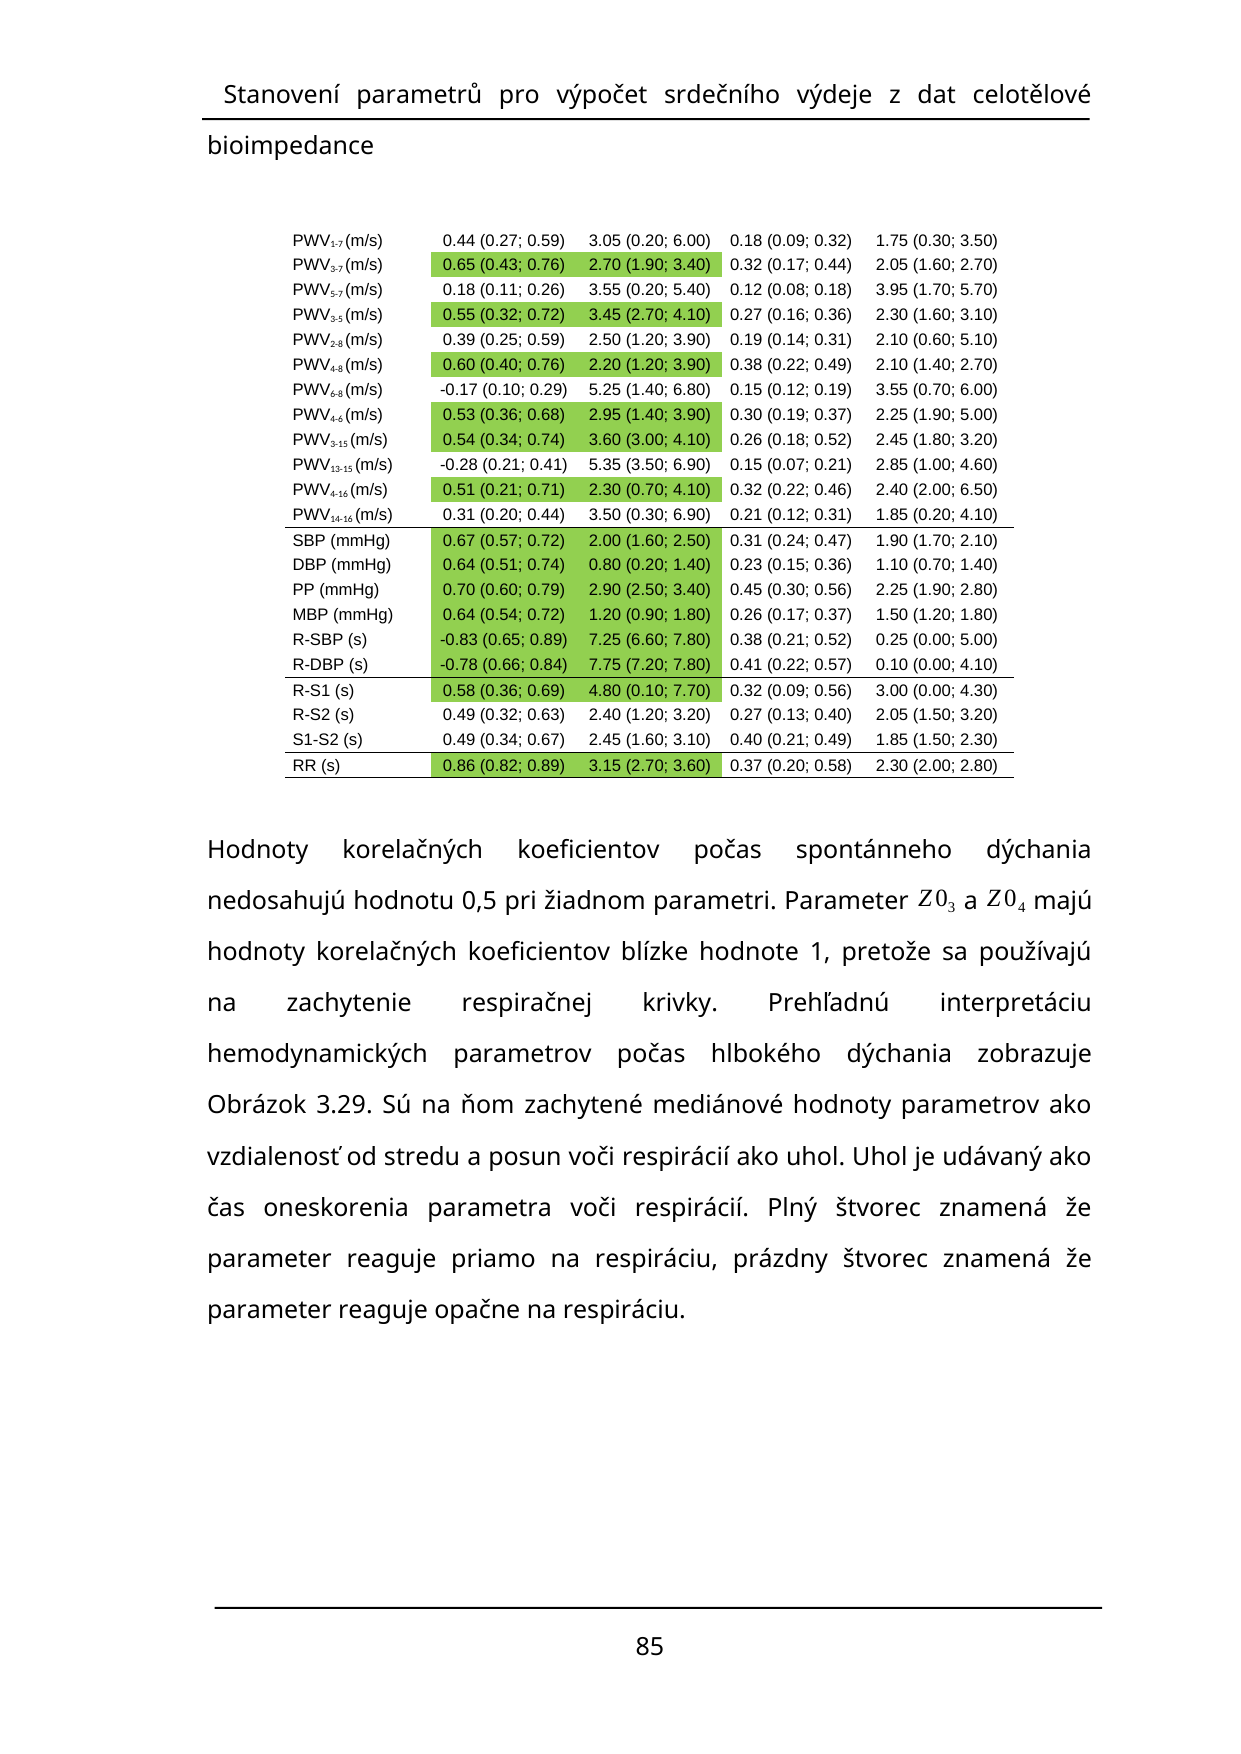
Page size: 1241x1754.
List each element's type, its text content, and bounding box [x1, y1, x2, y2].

table_cell 2.70 (1.90; 3.40) [577, 252, 722, 277]
table_cell 0.12 (0.08; 0.18) [723, 277, 868, 302]
table_cell 0.54 (0.34; 0.74) [431, 427, 577, 452]
table_cell 0.70 (0.60; 0.79) [431, 577, 577, 602]
table_cell 0.10 (0.00; 4.10) [868, 652, 1014, 677]
table_cell 3.00 (0.00; 4.30) [868, 678, 1014, 702]
table_cell 2.30 (2.00; 2.80) [868, 753, 1014, 777]
table_cell 0.86 (0.82; 0.89) [431, 753, 577, 777]
table_cell 1.75 (0.30; 3.50) [868, 227, 1014, 252]
table_cell 0.51 (0.21; 0.71) [431, 477, 577, 502]
table_cell 0.37 (0.20; 0.58) [723, 753, 868, 777]
table_cell 0.38 (0.21; 0.52) [723, 627, 868, 652]
table_cell 0.27 (0.16; 0.36) [723, 302, 868, 327]
table_cell 3.95 (1.70; 5.70) [868, 277, 1014, 302]
table_cell -0.28 (0.21; 0.41) [431, 452, 577, 477]
table_cell R-S2 (s) [285, 702, 431, 727]
table_cell 0.45 (0.30; 0.56) [723, 577, 868, 602]
table_cell -0.17 (0.10; 0.29) [431, 377, 577, 402]
table_cell 1.90 (1.70; 2.10) [868, 528, 1014, 552]
table_cell 0.30 (0.19; 0.37) [723, 402, 868, 427]
table_cell 0.15 (0.12; 0.19) [723, 377, 868, 402]
table_cell 0.18 (0.09; 0.32) [723, 227, 868, 252]
table_cell 3.55 (0.20; 5.40) [577, 277, 722, 302]
table_cell -0.78 (0.66; 0.84) [431, 652, 577, 677]
table_cell PWV13-15 (m/s) [285, 452, 431, 477]
table_cell 2.30 (1.60; 3.10) [868, 302, 1014, 327]
table_cell 2.05 (1.50; 3.20) [868, 702, 1014, 727]
table_cell PWV14-16 (m/s) [285, 502, 431, 527]
table_cell R-S1 (s) [285, 678, 431, 702]
table_cell S1-S2 (s) [285, 727, 431, 752]
table_cell 0.32 (0.22; 0.46) [723, 477, 868, 502]
table_cell 0.60 (0.40; 0.76) [431, 352, 577, 377]
table_cell 0.40 (0.21; 0.49) [723, 727, 868, 752]
table_cell RR (s) [285, 753, 431, 777]
table_cell 0.65 (0.43; 0.76) [431, 252, 577, 277]
table_cell 2.45 (1.60; 3.10) [577, 727, 722, 752]
table_cell 0.32 (0.17; 0.44) [723, 252, 868, 277]
table_cell PWV4-8 (m/s) [285, 352, 431, 377]
table_cell 0.39 (0.25; 0.59) [431, 327, 577, 352]
table_cell 3.45 (2.70; 4.10) [577, 302, 722, 327]
table_cell 1.85 (1.50; 2.30) [868, 727, 1014, 752]
table_cell 3.15 (2.70; 3.60) [577, 753, 722, 777]
table_cell 0.80 (0.20; 1.40) [577, 552, 722, 577]
table_cell 0.53 (0.36; 0.68) [431, 402, 577, 427]
table_cell 0.21 (0.12; 0.31) [723, 502, 868, 527]
table_cell PWV5-7 (m/s) [285, 277, 431, 302]
table_cell 2.40 (1.20; 3.20) [577, 702, 722, 727]
table_cell 2.50 (1.20; 3.90) [577, 327, 722, 352]
table_cell PWV4-16 (m/s) [285, 477, 431, 502]
table_cell PWV1-7 (m/s) [285, 227, 431, 252]
table_cell MBP (mmHg) [285, 602, 431, 627]
table_cell R-DBP (s) [285, 652, 431, 677]
table_cell 2.20 (1.20; 3.90) [577, 352, 722, 377]
table_cell 7.25 (6.60; 7.80) [577, 627, 722, 652]
table_cell 2.90 (2.50; 3.40) [577, 577, 722, 602]
table_cell SBP (mmHg) [285, 528, 431, 552]
table_cell 5.25 (1.40; 6.80) [577, 377, 722, 402]
table_cell R-SBP (s) [285, 627, 431, 652]
table_cell 3.05 (0.20; 6.00) [577, 227, 722, 252]
table_cell 5.35 (3.50; 6.90) [577, 452, 722, 477]
table_cell 2.45 (1.80; 3.20) [868, 427, 1014, 452]
table_cell 0.27 (0.13; 0.40) [723, 702, 868, 727]
table_cell 0.25 (0.00; 5.00) [868, 627, 1014, 652]
table_cell 2.25 (1.90; 2.80) [868, 577, 1014, 602]
table_cell 0.32 (0.09; 0.56) [723, 678, 868, 702]
table_cell 3.55 (0.70; 6.00) [868, 377, 1014, 402]
table_cell 0.49 (0.34; 0.67) [431, 727, 577, 752]
table_cell PWV3-15 (m/s) [285, 427, 431, 452]
table_cell 0.64 (0.51; 0.74) [431, 552, 577, 577]
table_cell 1.85 (0.20; 4.10) [868, 502, 1014, 527]
table_cell 0.31 (0.20; 0.44) [431, 502, 577, 527]
table_cell 1.20 (0.90; 1.80) [577, 602, 722, 627]
table_cell 2.05 (1.60; 2.70) [868, 252, 1014, 277]
table_cell 0.23 (0.15; 0.36) [723, 552, 868, 577]
table_cell 0.38 (0.22; 0.49) [723, 352, 868, 377]
table_cell 4.80 (0.10; 7.70) [577, 678, 722, 702]
table_cell 2.10 (1.40; 2.70) [868, 352, 1014, 377]
table_cell 0.26 (0.17; 0.37) [723, 602, 868, 627]
table_cell 0.19 (0.14; 0.31) [723, 327, 868, 352]
table_cell 1.50 (1.20; 1.80) [868, 602, 1014, 627]
table_cell 0.64 (0.54; 0.72) [431, 602, 577, 627]
table_cell 2.30 (0.70; 4.10) [577, 477, 722, 502]
table_cell 2.00 (1.60; 2.50) [577, 528, 722, 552]
table_cell 0.31 (0.24; 0.47) [723, 528, 868, 552]
table_cell 7.75 (7.20; 7.80) [577, 652, 722, 677]
table_cell 3.50 (0.30; 6.90) [577, 502, 722, 527]
table_cell 3.60 (3.00; 4.10) [577, 427, 722, 452]
table_cell PWV4-6 (m/s) [285, 402, 431, 427]
table_cell PP (mmHg) [285, 577, 431, 602]
table_cell PWV3-7 (m/s) [285, 252, 431, 277]
table_cell 2.85 (1.00; 4.60) [868, 452, 1014, 477]
table_cell 0.49 (0.32; 0.63) [431, 702, 577, 727]
table_cell -0.83 (0.65; 0.89) [431, 627, 577, 652]
table_cell 0.18 (0.11; 0.26) [431, 277, 577, 302]
table_cell PWV6-8 (m/s) [285, 377, 431, 402]
table_cell DBP (mmHg) [285, 552, 431, 577]
table_cell 2.25 (1.90; 5.00) [868, 402, 1014, 427]
table_cell 0.58 (0.36; 0.69) [431, 678, 577, 702]
table_cell 0.55 (0.32; 0.72) [431, 302, 577, 327]
table_cell 0.67 (0.57; 0.72) [431, 528, 577, 552]
table_cell 0.41 (0.22; 0.57) [723, 652, 868, 677]
table_cell 2.10 (0.60; 5.10) [868, 327, 1014, 352]
table_cell 1.10 (0.70; 1.40) [868, 552, 1014, 577]
table_cell PWV2-8 (m/s) [285, 327, 431, 352]
table_cell 2.95 (1.40; 3.90) [577, 402, 722, 427]
table_cell 2.40 (2.00; 6.50) [868, 477, 1014, 502]
table_cell PWV3-5 (m/s) [285, 302, 431, 327]
table_cell 0.26 (0.18; 0.52) [723, 427, 868, 452]
table_cell 0.44 (0.27; 0.59) [431, 227, 577, 252]
table_cell 0.15 (0.07; 0.21) [723, 452, 868, 477]
